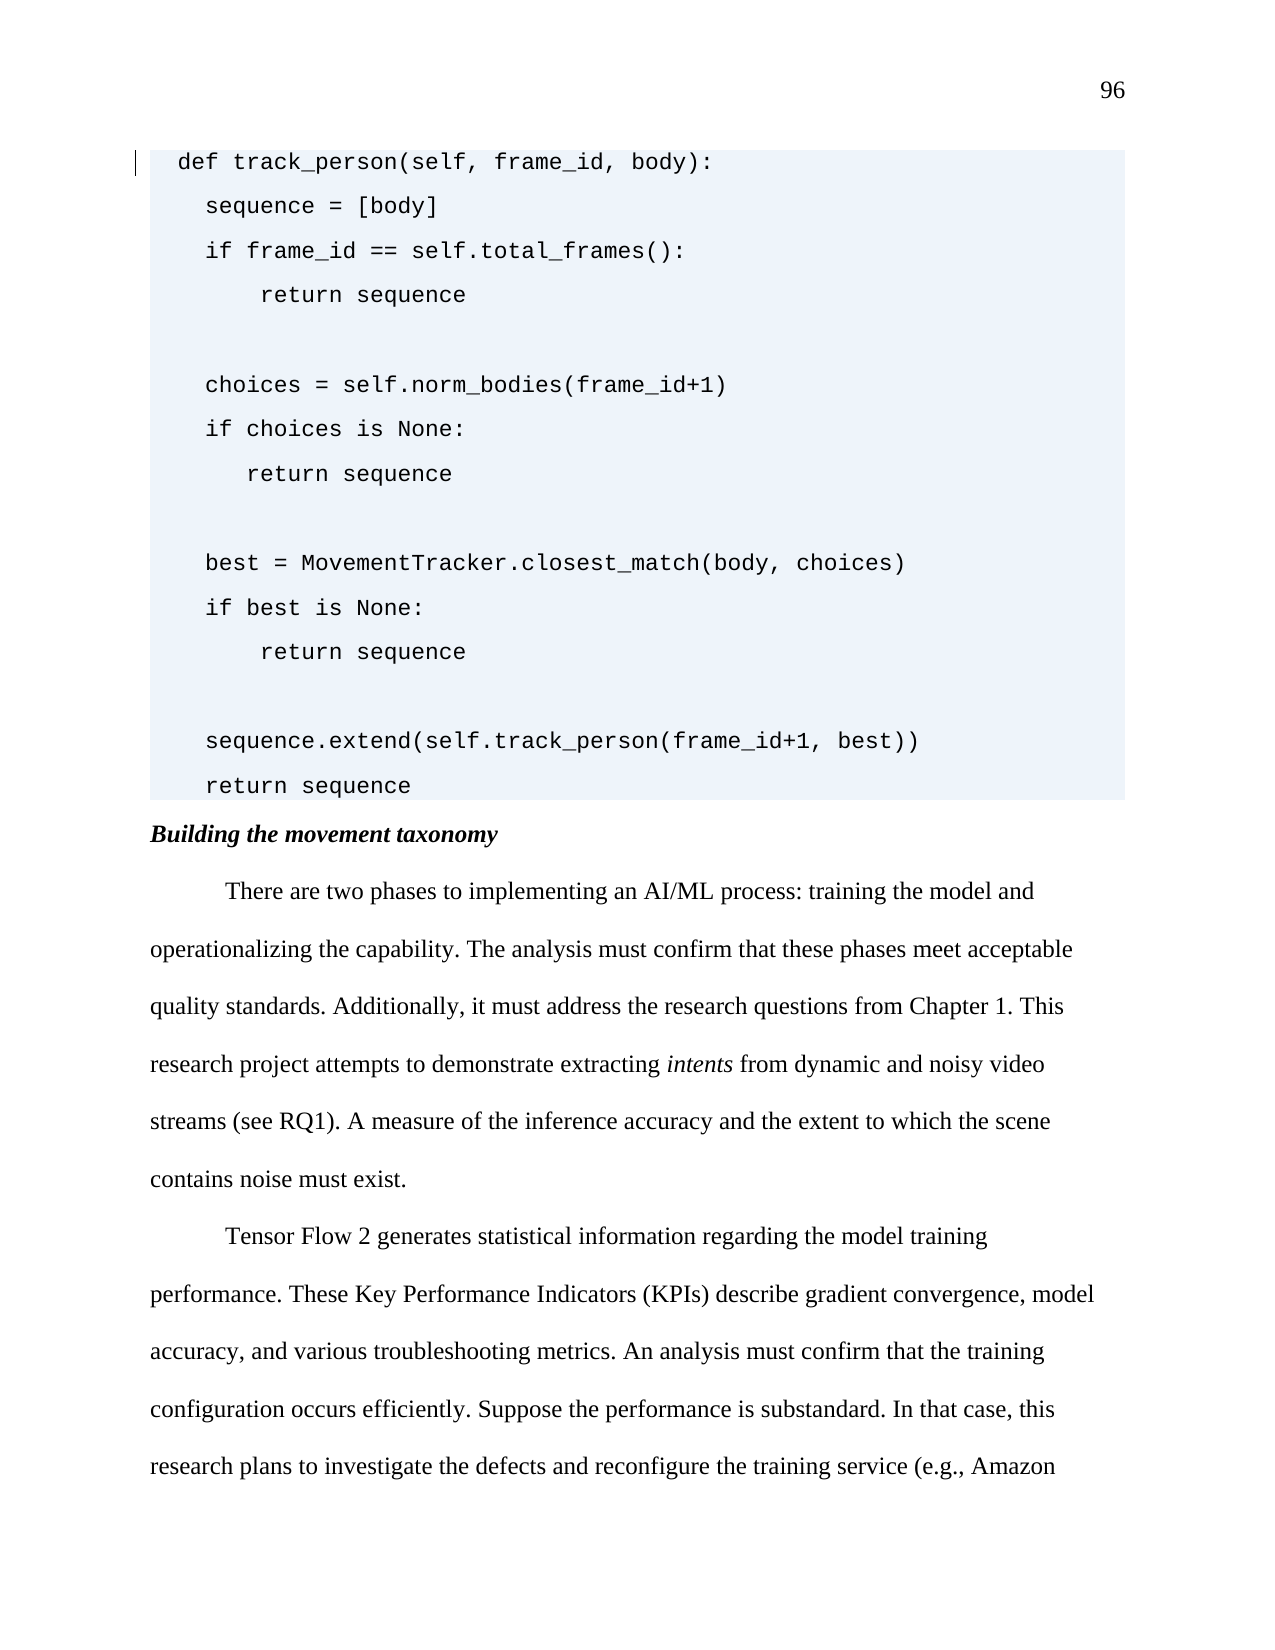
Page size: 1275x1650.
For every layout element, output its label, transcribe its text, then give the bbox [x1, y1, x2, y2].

text sequence.extend(self.track_person(frame_id+1, best)) [150, 729, 1125, 756]
text if choices is None: [150, 417, 1125, 443]
text return sequence [150, 774, 1125, 800]
text if frame_id == self.total_frames(): [150, 239, 1125, 265]
text best = MovementTracker.closest_match(body, choices) [150, 551, 1125, 577]
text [150, 1221, 1125, 1480]
text def track_person(self, frame_id, body): [150, 150, 1125, 176]
subtitle Building the movement taxonomy [150, 819, 1125, 847]
text sequence = [body] [150, 194, 1125, 221]
text There are two phases to implementing an AI/ML process: training the model and operationalizing the capability. The analysis must confirm that these phases meet acceptable quality standards. Additionally, it must address the research questions from Chapter 1. This research project attempts to demonstrate extracting intents from dynamic and noisy video streams (see RQ1). A measure of the inference accuracy and the extent to which the scene contains noise must exist. [150, 876, 1125, 1192]
text return sequence [150, 640, 1125, 666]
text return sequence [150, 462, 1125, 488]
text if best is None: [150, 596, 1125, 622]
text return sequence [150, 284, 1125, 310]
text choices = self.norm_bodies(frame_id+1) [150, 373, 1125, 399]
